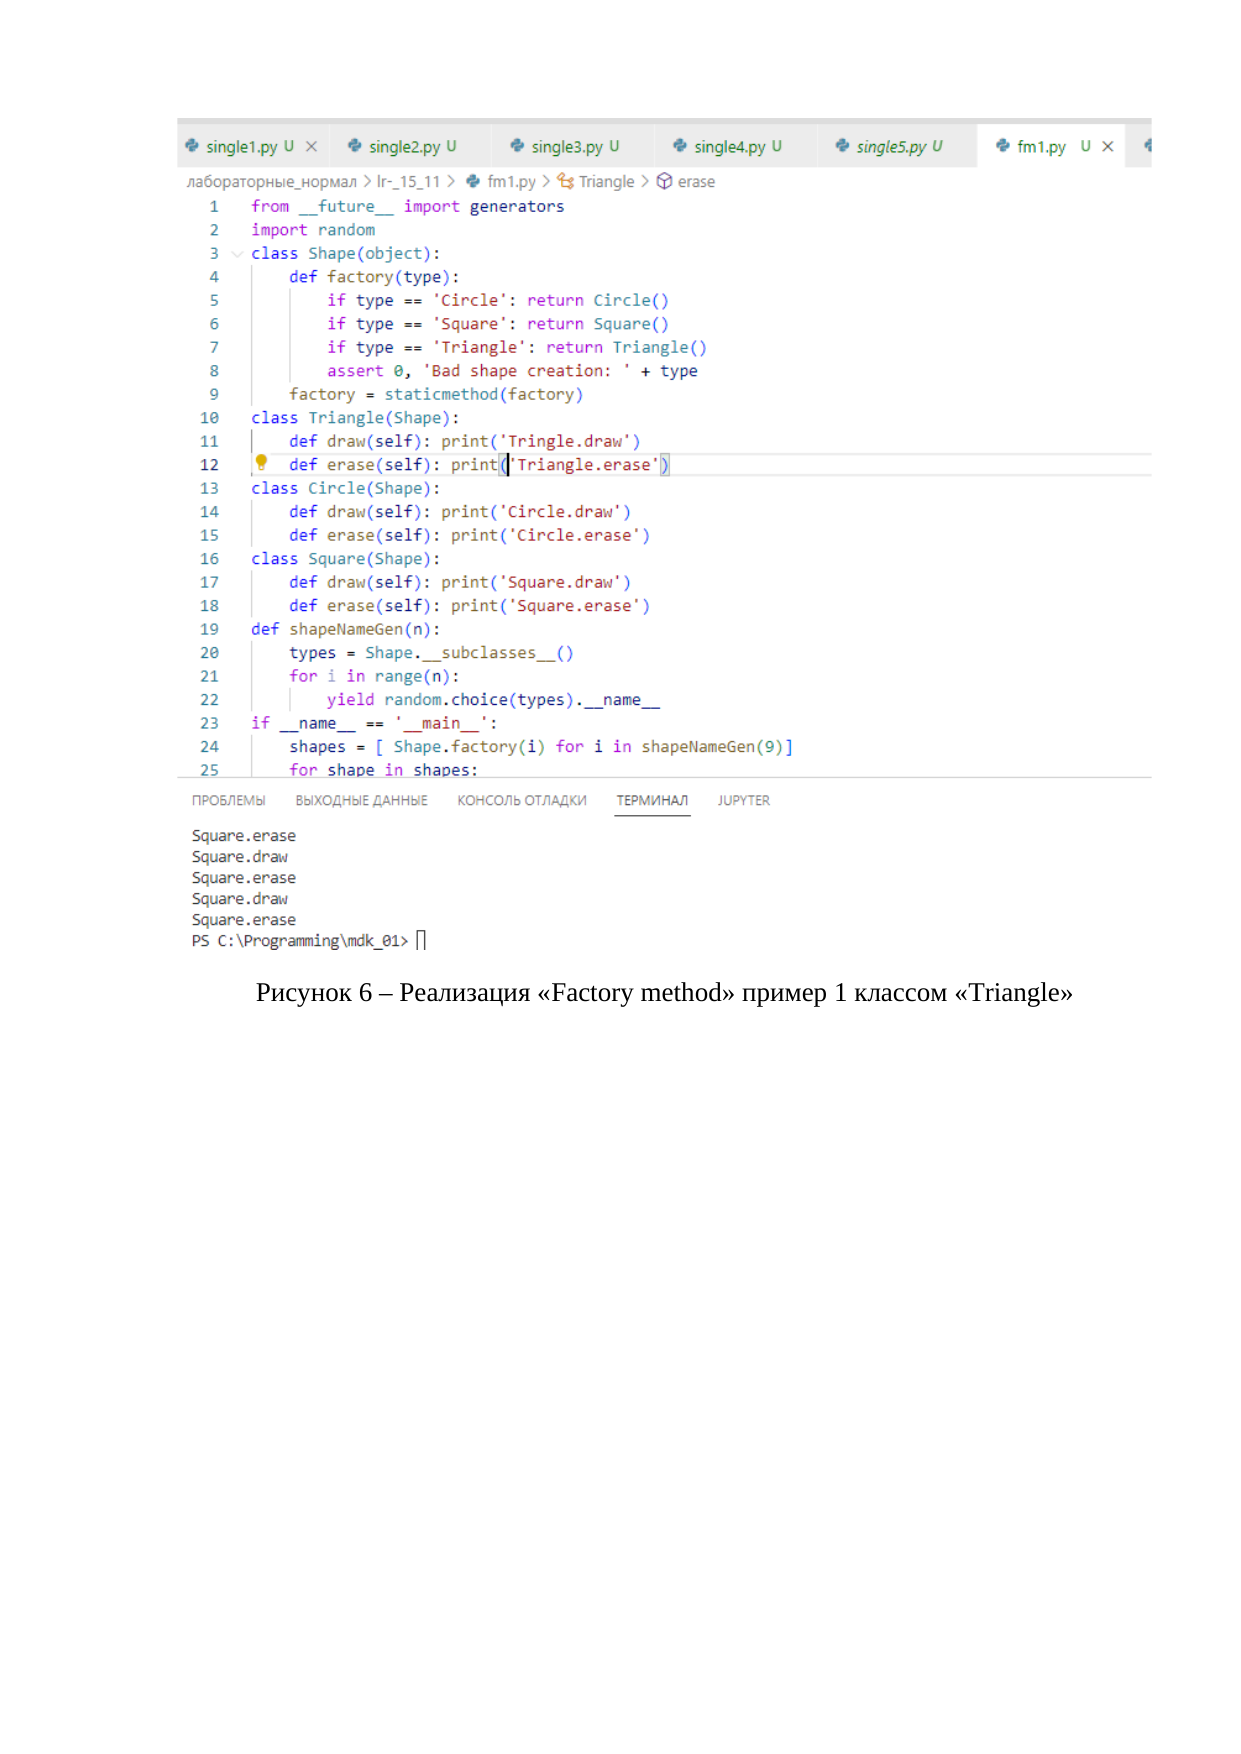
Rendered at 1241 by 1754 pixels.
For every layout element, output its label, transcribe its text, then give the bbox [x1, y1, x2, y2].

picture [177, 118, 1152, 950]
text Рисунок 6 – Реализация «Factory method» пример 1 классом «Triangle» [177, 976, 1152, 1007]
